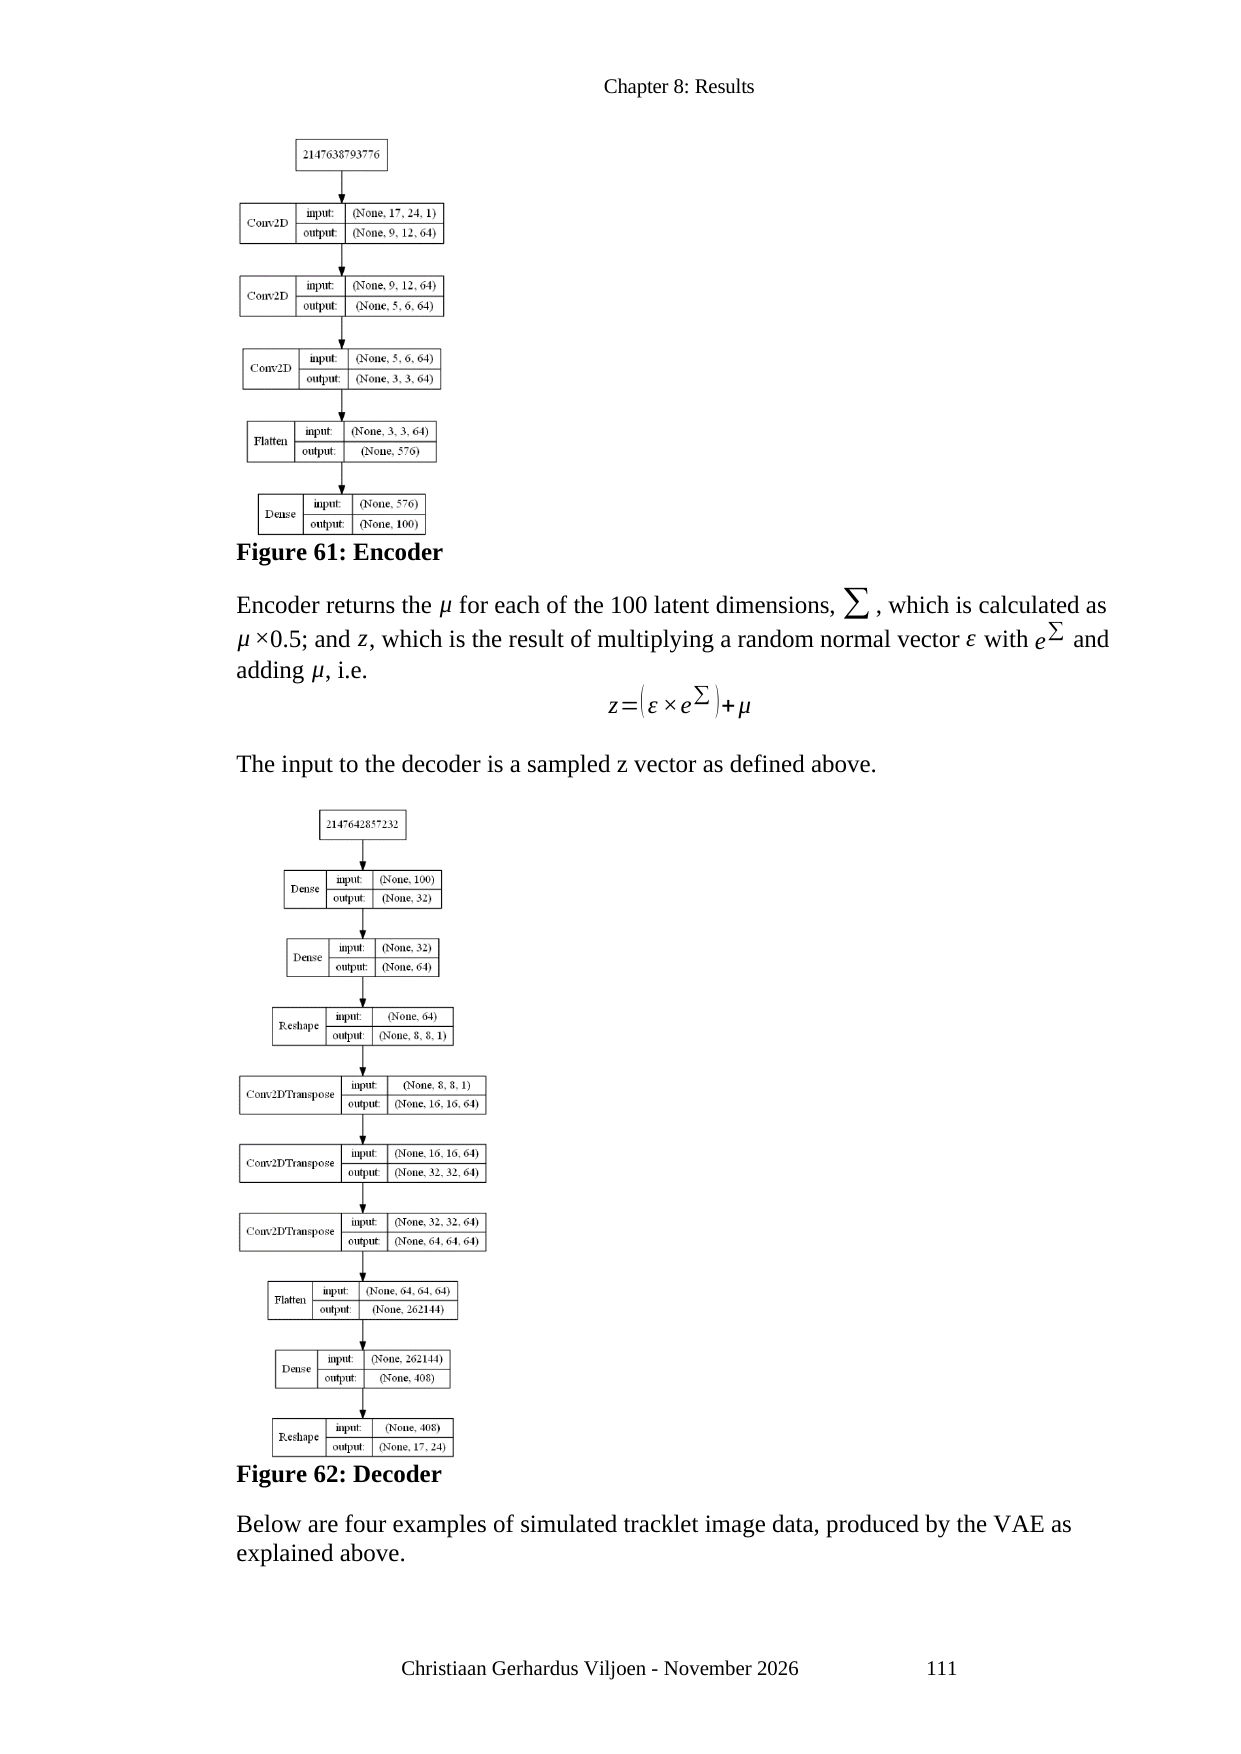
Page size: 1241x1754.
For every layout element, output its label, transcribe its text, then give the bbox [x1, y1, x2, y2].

text Figure 62: Decoder [236, 1459, 1122, 1488]
text The input to the decoder is a sampled z vector as defined above. [236, 749, 1122, 778]
text Below are four examples of simulated tracklet image data, produced by the VAE as explained above. [236, 1509, 1122, 1566]
text Figure 61: Encoder [236, 537, 1122, 566]
picture [236, 135, 447, 538]
text Encoder returns the for each of the 100 latent dimensions, , which is calculated as 0.5; and , which is the result of multiplying a random normal vector with and adding , i.e. [236, 587, 1122, 683]
picture [236, 806, 489, 1460]
